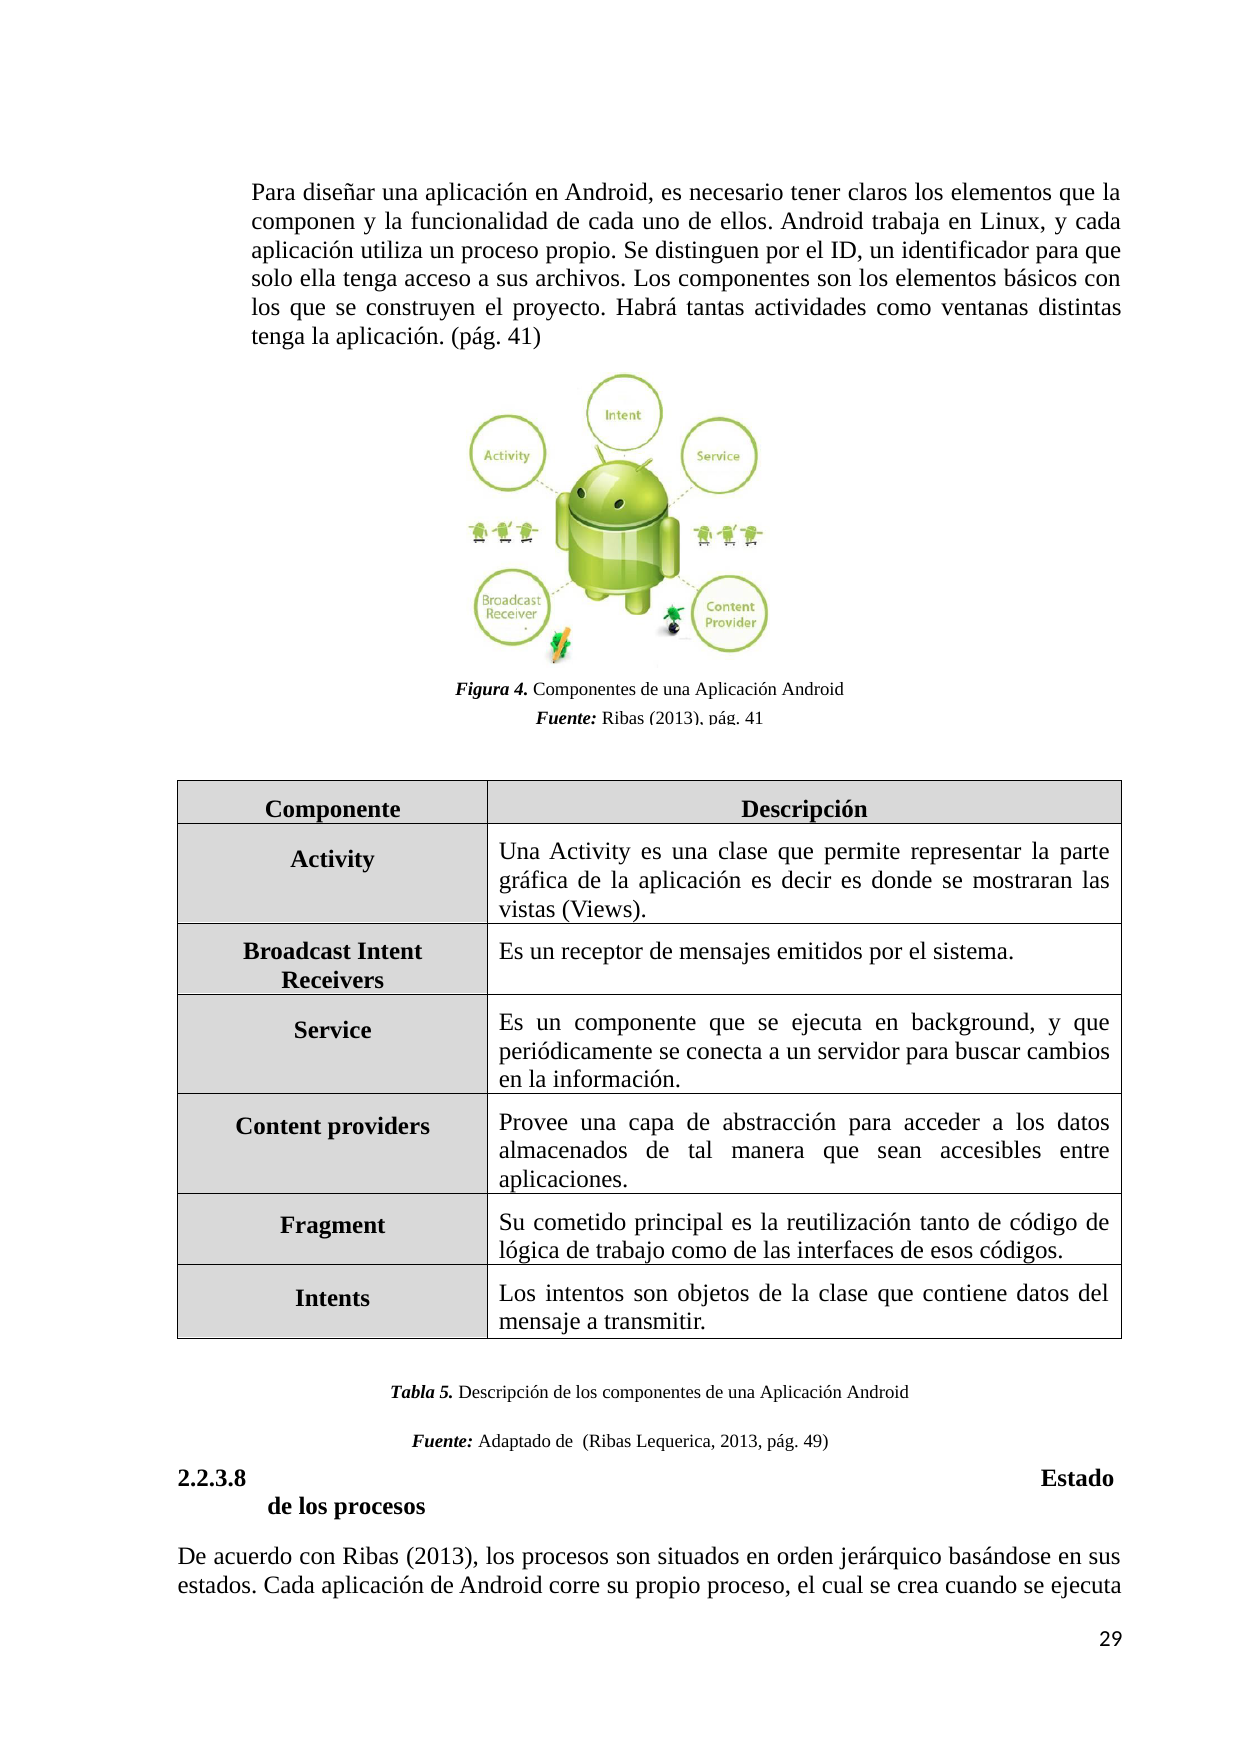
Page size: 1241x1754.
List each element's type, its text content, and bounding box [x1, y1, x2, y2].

table_cell Service [178, 995, 487, 1093]
text Tabla 5. Descripción de los componentes de una Aplicación Android [177, 1381, 1122, 1402]
table_header Descripción [488, 781, 1121, 823]
picture [462, 366, 778, 675]
text Para diseñar una aplicación en Android, es necesario tener claros los elementos que la componen y la funcionalidad de cada uno de ellos. Android trabaja en Linux, y cada aplicación utiliza un proceso propio. Se distinguen por el ID, un identificador para que solo ella tenga acceso a sus archivos. Los componentes son los elementos básicos con los que se construyen el proyecto. Habrá tantas actividades como ventanas distintas tenga la aplicación. [251, 177, 1122, 350]
table_cell Es un receptor de mensajes emitidos por el sistema. [488, 924, 1121, 993]
table_cell Intents [178, 1265, 487, 1337]
table_cell Provee una capa de abstracción para acceder a los datos almacenados de tal manera que sean accesibles entre aplicaciones. [488, 1094, 1121, 1193]
subtitle Estado de los procesos [177, 1463, 1122, 1520]
table_cell Una Activity es una clase que permite representar la parte gráfica de la aplicación es decir es donde se mostraran las vistas (Views). [488, 824, 1121, 922]
table_cell Los intentos son objetos de la clase que contiene datos del mensaje a transmitir. [488, 1265, 1121, 1337]
table_cell Es un componente que se ejecuta en background, y que periódicamente se conecta a un servidor para buscar cambios en la información. [488, 995, 1121, 1093]
table_header Componente [178, 781, 487, 823]
table_cell Content providers [178, 1094, 487, 1193]
table_cell Su cometido principal es la reutilización tanto de código de lógica de trabajo como de las interfaces de esos códigos. [488, 1194, 1121, 1264]
table_cell Fragment [178, 1194, 487, 1264]
table_cell Broadcast Intent Receivers [178, 924, 487, 993]
table_cell Activity [178, 824, 487, 922]
